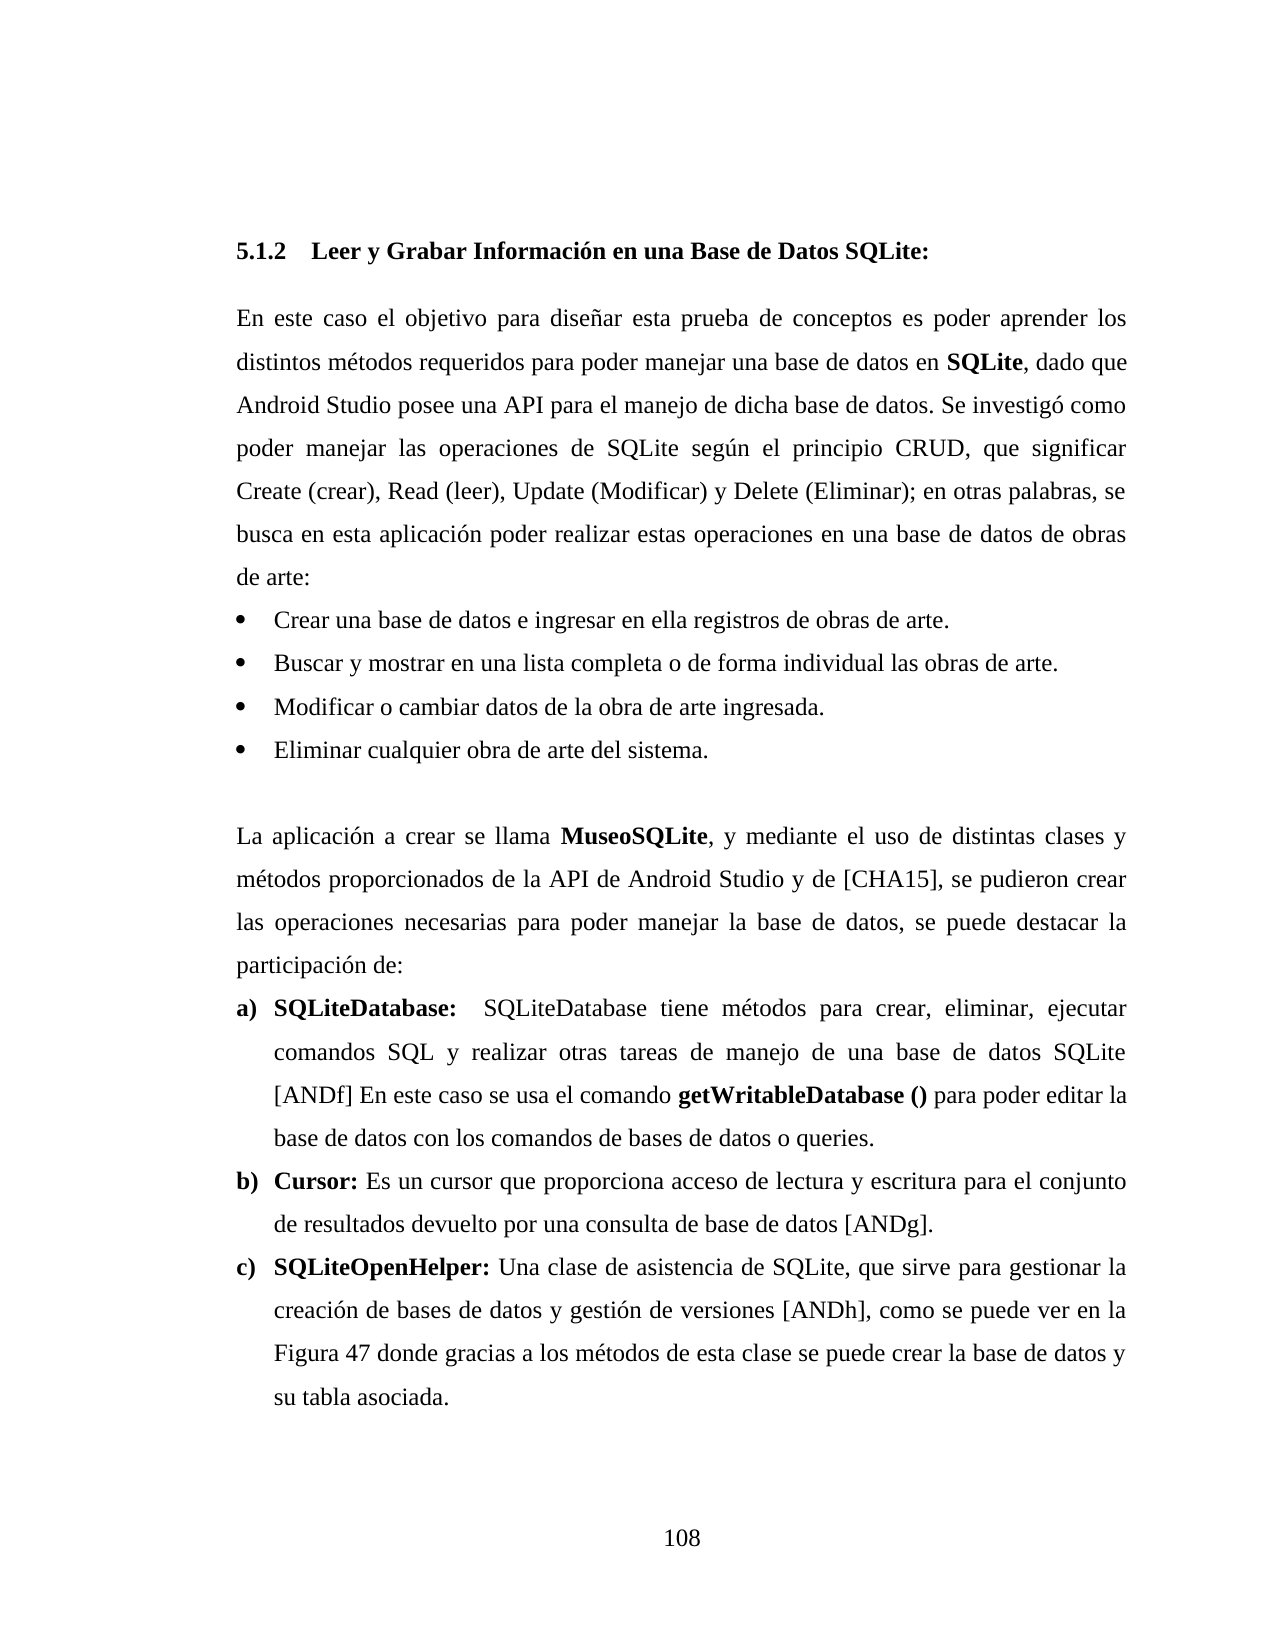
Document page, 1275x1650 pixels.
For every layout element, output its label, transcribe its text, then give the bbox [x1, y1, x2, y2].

list Crear una base de datos e ingresar en ella registros de obras de arte. [236, 605, 1127, 634]
list SQLiteOpenHelper: Una clase de asistencia de SQLite, que sirve para gestionar la creación de bases de datos y gestión de versiones [ANDh], como se puede ver en la Figura 47 donde gracias a los métodos de esta clase se puede crear la base de datos y su tabla asociada. [236, 1252, 1127, 1410]
list Modificar o cambiar datos de la obra de arte ingresada. [236, 692, 1127, 720]
text La aplicación a crear se llama MuseoSQLite, y mediante el uso de distintas clases y métodos proporcionados de la API de Android Studio y de [CHA15], se pudieron crear las operaciones necesarias para poder manejar la base de datos, se puede destacar la participación de: [236, 821, 1127, 979]
list Eliminar cualquier obra de arte del sistema. [236, 735, 1127, 763]
list Cursor: Es un cursor que proporciona acceso de lectura y escritura para el conjunto de resultados devuelto por una consulta de base de datos [ANDg]. [236, 1166, 1127, 1238]
list SQLiteDatabase: SQLiteDatabase tiene métodos para crear, eliminar, ejecutar comandos SQL y realizar otras tareas de manejo de una base de datos SQLite [ANDf] En este caso se usa el comando getWritableDatabase () para poder editar la base de datos con los comandos de bases de datos o queries. [236, 993, 1127, 1152]
subtitle Leer y Grabar Información en una Base de Datos SQLite: [236, 236, 1127, 265]
text En este caso el objetivo para diseñar esta prueba de conceptos es poder aprender los distintos métodos requeridos para poder manejar una base de datos en SQLite, dado que Android Studio posee una API para el manejo de dicha base de datos. Se investigó como poder manejar las operaciones de SQLite según el principio CRUD, que significar Create (crear), Read (leer), Update (Modificar) y Delete (Eliminar); en otras palabras, se busca en esta aplicación poder realizar estas operaciones en una base de datos de obras de arte: [236, 303, 1127, 591]
list Buscar y mostrar en una lista completa o de forma individual las obras de arte. [236, 648, 1127, 677]
